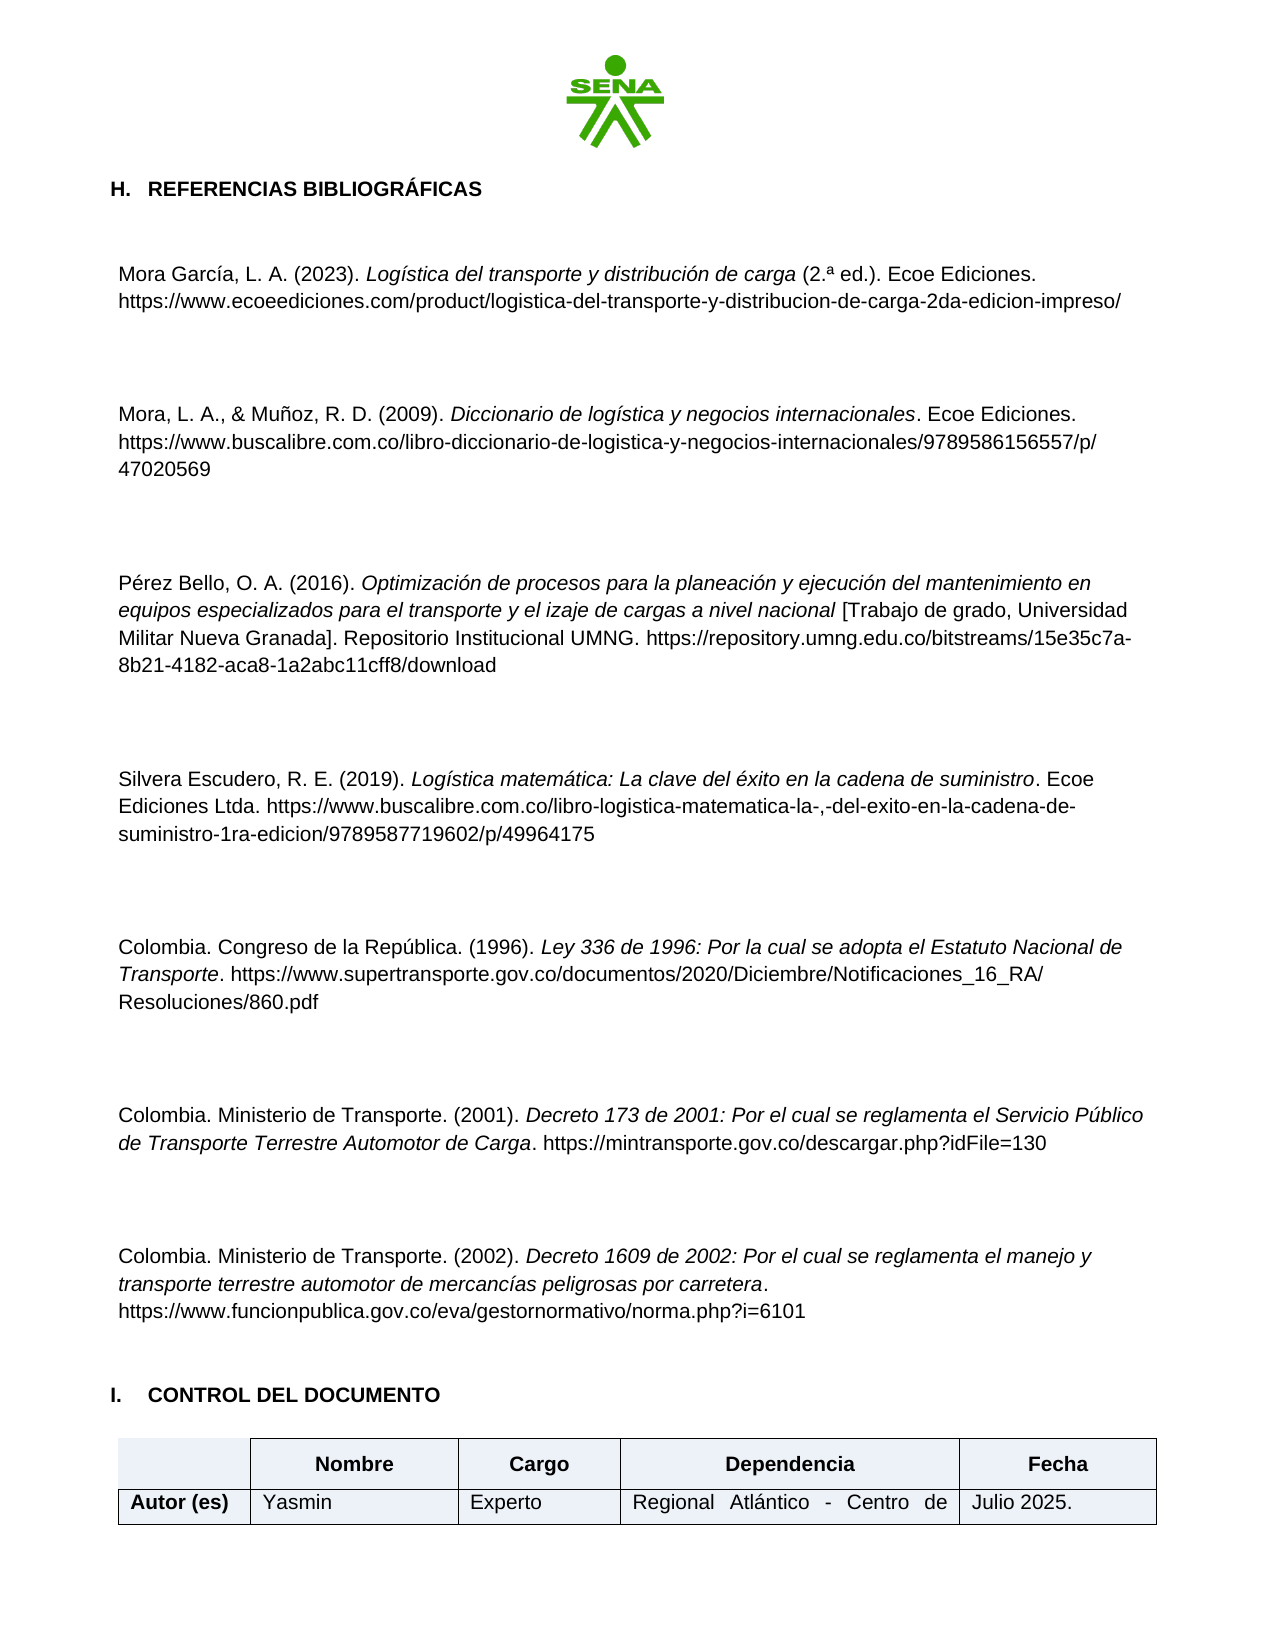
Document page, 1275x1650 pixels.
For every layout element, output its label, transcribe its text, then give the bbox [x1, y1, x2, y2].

table_cell Julio 2025. [960, 1490, 1156, 1524]
text Colombia. Congreso de la República. (1996). Ley 336 de 1996: Por la cual se adopta el Estatuto Nacional de Transporte. https://www.supertransporte.gov.co/documentos/2020/Diciembre/Notificaciones_16_RA/Resoluciones/860.pdf [118, 935, 1157, 1014]
text Colombia. Ministerio de Transporte. (2002). Decreto 1609 de 2002: Por el cual se reglamenta el manejo y transporte terrestre automotor de mercancías peligrosas por carretera. https://www.funcionpublica.gov.co/eva/gestornormativo/norma.php?i=6101 [118, 1244, 1157, 1323]
text Pérez Bello, O. A. (2016). Optimización de procesos para la planeación y ejecución del mantenimiento en equipos especializados para el transporte y el izaje de cargas a nivel nacional [Trabajo de grado, Universidad Militar Nueva Granada]. Repositorio Institucional UMNG. https://repository.umng.edu.co/bitstreams/15e35c7a-8b21-4182-aca8-1a2abc11cff8/download [118, 571, 1157, 677]
list REFERENCIAS BIBLIOGRÁFICAS [110, 177, 1157, 201]
table_cell Regional Atlántico - Centro de Comercio y Servicios. [621, 1490, 959, 1524]
text Mora García, L. A. (2023). Logística del transporte y distribución de carga (2.ª ed.). Ecoe Ediciones. https://www.ecoeediciones.com/product/logistica-del-transporte-y-distribucion-de-carga-2da-edicion-impreso/ [118, 261, 1157, 313]
table_header [118, 1438, 250, 1489]
text Silvera Escudero, R. E. (2019). Logística matemática: La clave del éxito en la cadena de suministro. Ecoe Ediciones Ltda. https://www.buscalibre.com.co/libro-logistica-matematica-la-,-del-exito-en-la-cadena-de-suministro-1ra-edicion/9789587719602/p/49964175 [118, 766, 1157, 845]
table_header Dependencia [621, 1439, 959, 1489]
table_header Fecha [960, 1439, 1156, 1489]
picture [566, 55, 664, 148]
table_header Cargo [459, 1439, 620, 1489]
table_cell Yasmin Maldonado. [251, 1490, 458, 1524]
text Colombia. Ministerio de Transporte. (2001). Decreto 173 de 2001: Por el cual se reglamenta el Servicio Público de Transporte Terrestre Automotor de Carga. https://mintransporte.gov.co/descargar.php?idFile=130 [118, 1103, 1157, 1154]
table_cell Experto temático. [459, 1490, 620, 1524]
list CONTROL DEL DOCUMENTO [110, 1383, 1157, 1407]
text Mora, L. A., & Muñoz, R. D. (2009). Diccionario de logística y negocios internacionales. Ecoe Ediciones. https://www.buscalibre.com.co/libro-diccionario-de-logistica-y-negocios-internacionales/9789586156557/p/47020569 [118, 402, 1157, 481]
table_cell Autor (es) [119, 1490, 250, 1524]
table_header Nombre [251, 1439, 458, 1489]
